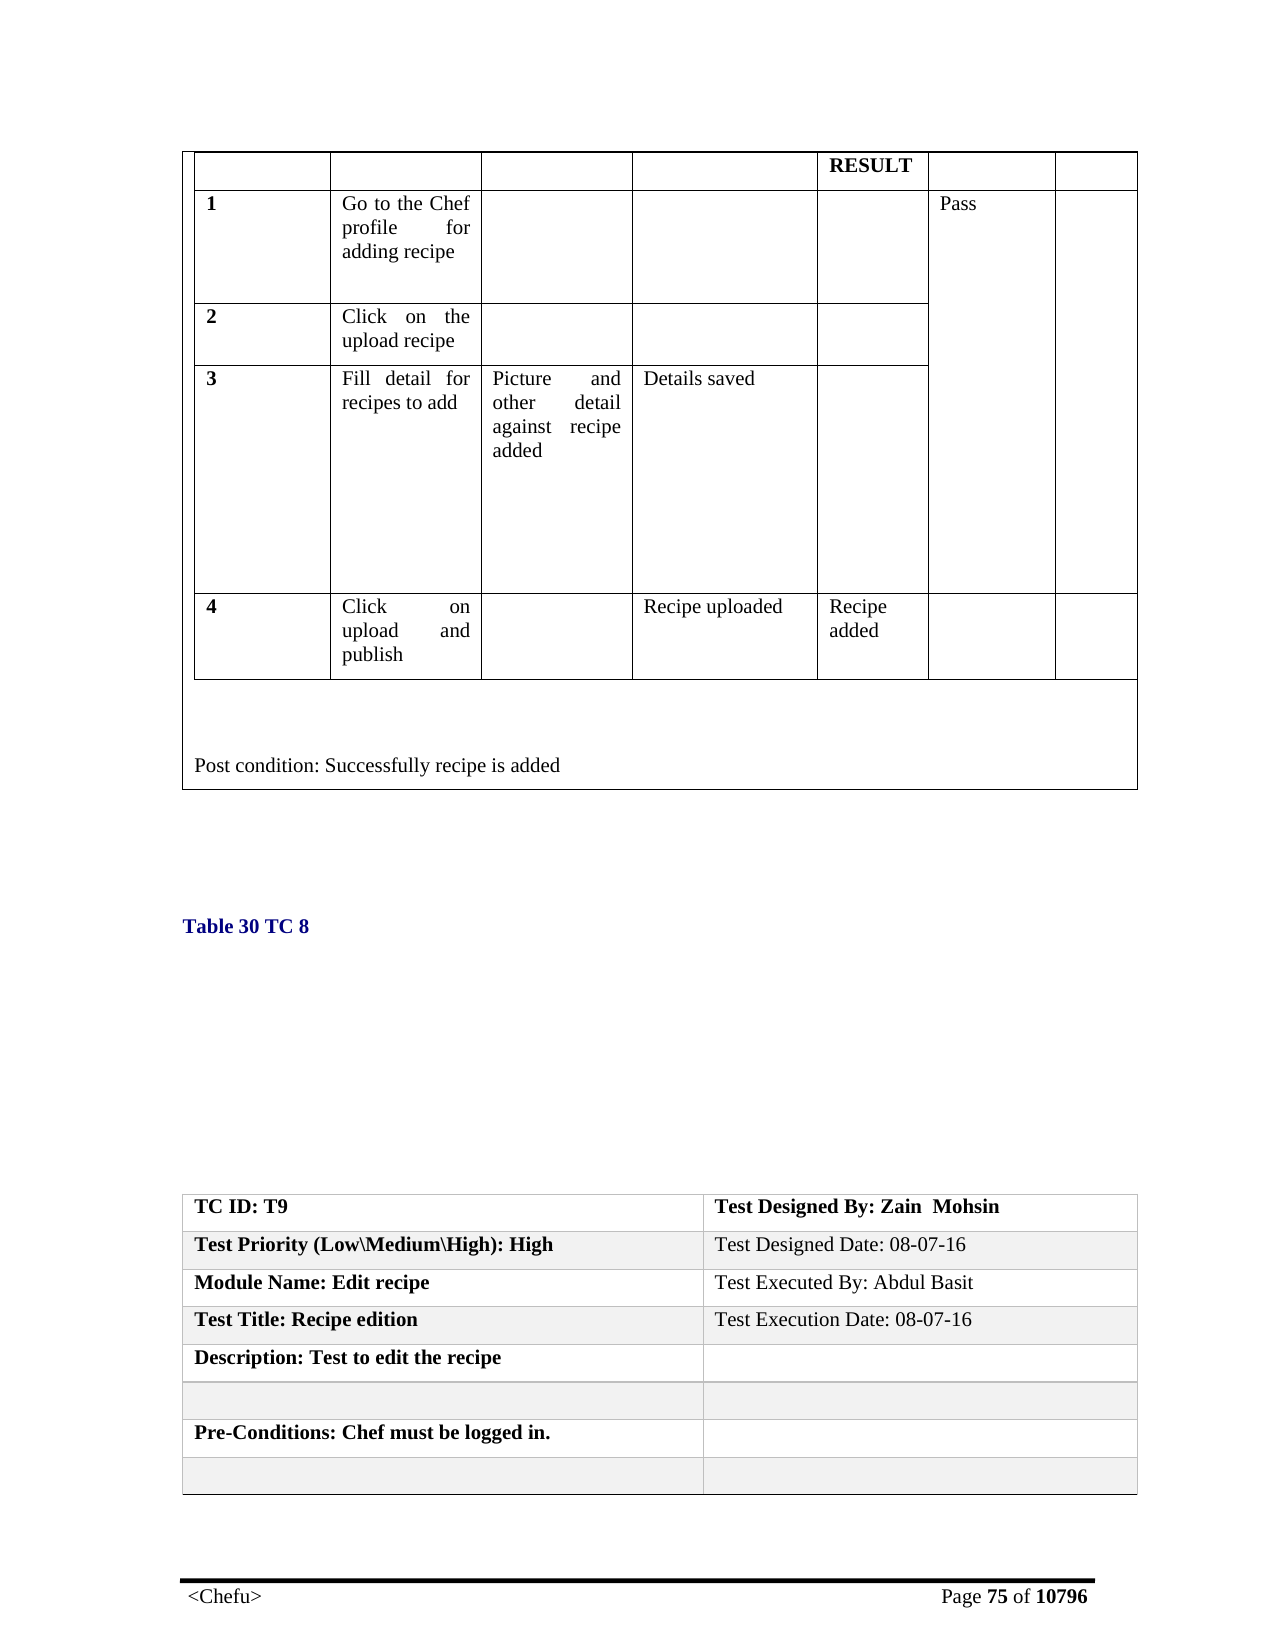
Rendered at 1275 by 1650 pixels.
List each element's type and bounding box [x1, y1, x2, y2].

table_cell [171, 150, 1137, 1495]
